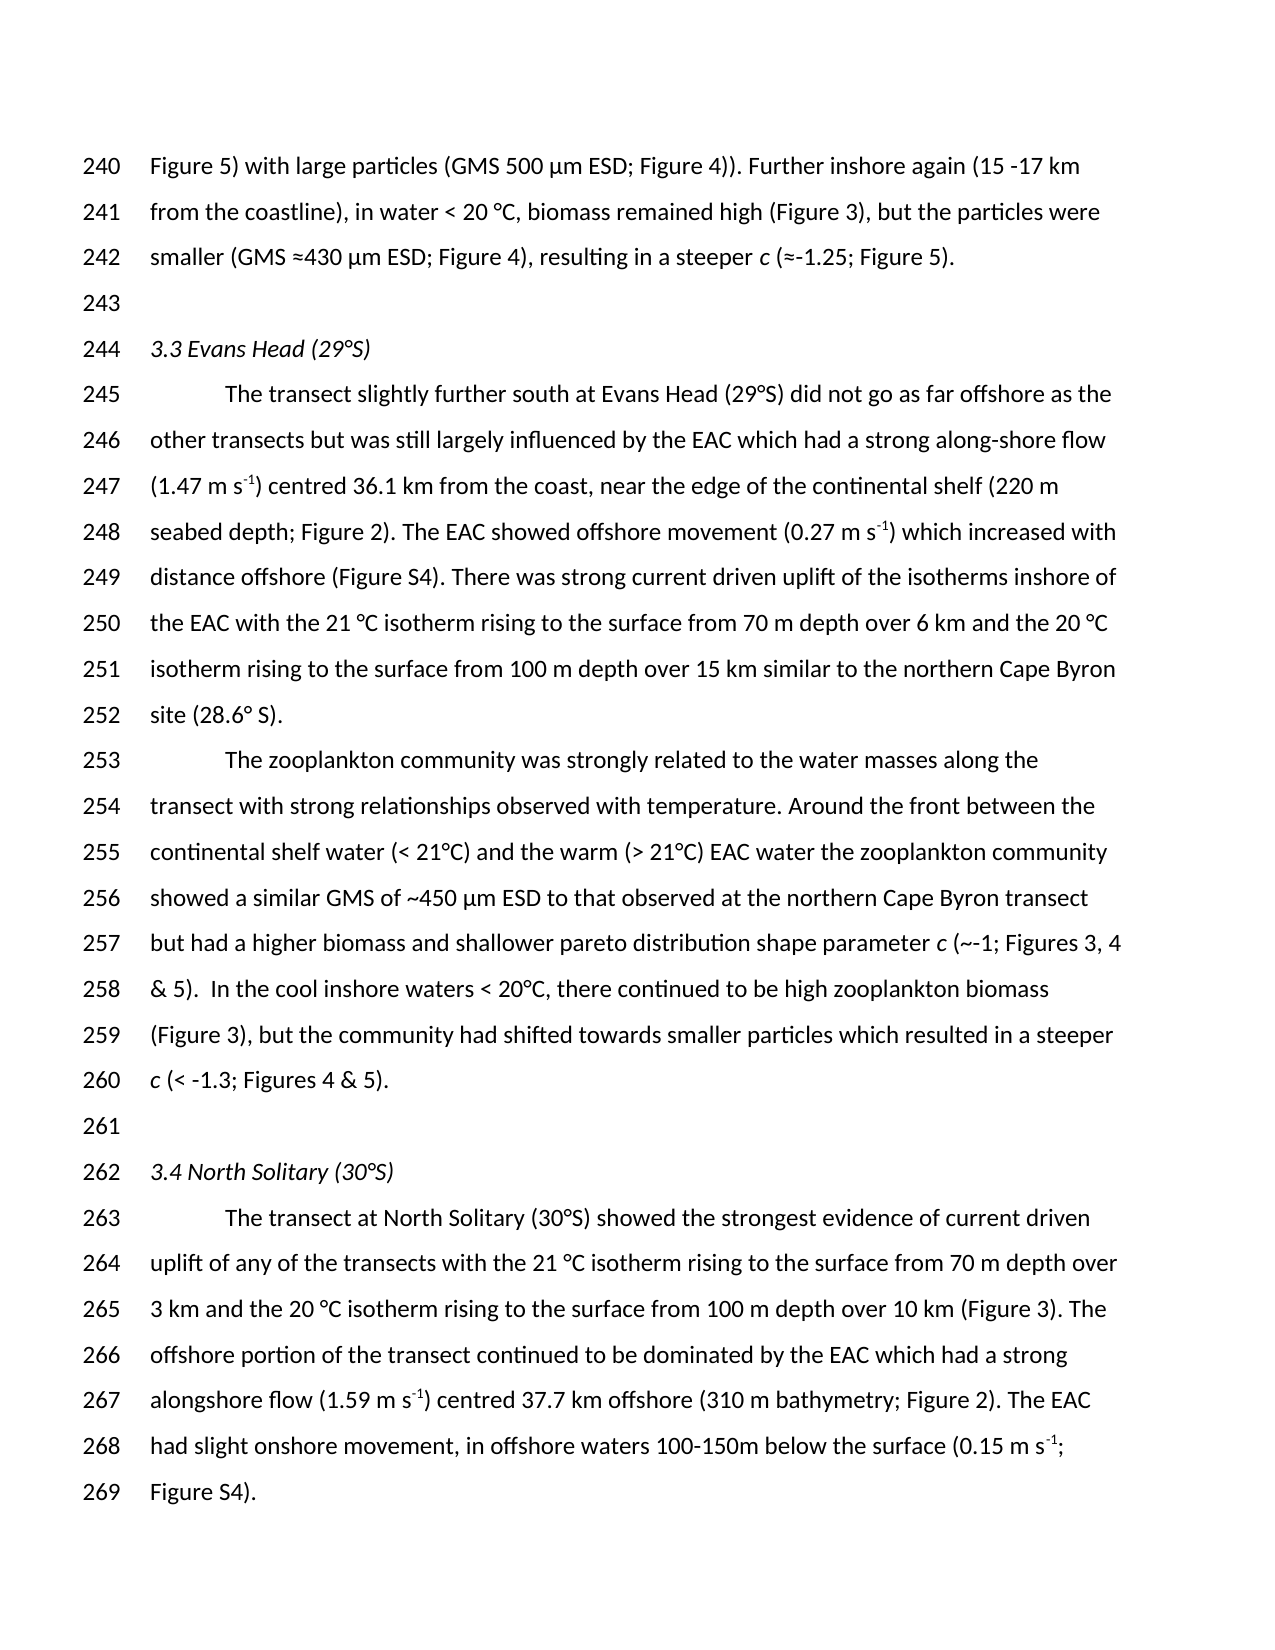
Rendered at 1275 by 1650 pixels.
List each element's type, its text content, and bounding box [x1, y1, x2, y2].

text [150, 150, 1125, 272]
text 3.4 North Solitary (30°S) [150, 1156, 1125, 1187]
text 3.3 Evans Head (29°S) [150, 333, 1125, 363]
text The zooplankton community was strongly related to the water masses along the transect with strong relationships observed with temperature. Around the front between the continental shelf water (< 21°C) and the warm (> 21°C) EAC water the zooplankton community showed a similar GMS of ~450 µm ESD to that observed at the northern Cape Byron transect but had a higher biomass and shallower pareto distribution shape parameter c (~-1; Figures 3, 4 & 5). In the cool inshore waters < 20°C, there continued to be high zooplankton biomass (Figure 3), but the community had shifted towards smaller particles which resulted in a steeper c (< -1.3; Figures 4 & 5). [150, 744, 1125, 1095]
text The transect at North Solitary (30°S) showed the strongest evidence of current driven uplift of any of the transects with the 21 °C isotherm rising to the surface from 70 m depth over 3 km and the 20 °C isotherm rising to the surface from 100 m depth over 10 km (Figure 3). The offshore portion of the transect continued to be dominated by the EAC which had a strong alongshore flow (1.59 m s-1) centred 37.7 km offshore (310 m bathymetry; Figure 2). The EAC had slight onshore movement, in offshore waters 100-150m below the surface (0.15 m s-1; Figure S4). [150, 1202, 1125, 1507]
text The transect slightly further south at Evans Head (29°S) did not go as far offshore as the other transects but was still largely influenced by the EAC which had a strong along-shore flow (1.47 m s-1) centred 36.1 km from the coast, near the edge of the continental shelf (220 m seabed depth; Figure 2). The EAC showed offshore movement (0.27 m s-1) which increased with distance offshore (Figure S4). There was strong current driven uplift of the isotherms inshore of the EAC with the 21 °C isotherm rising to the surface from 70 m depth over 6 km and the 20 °C isotherm rising to the surface from 100 m depth over 15 km similar to the northern Cape Byron site (28.6° S). [150, 379, 1125, 729]
